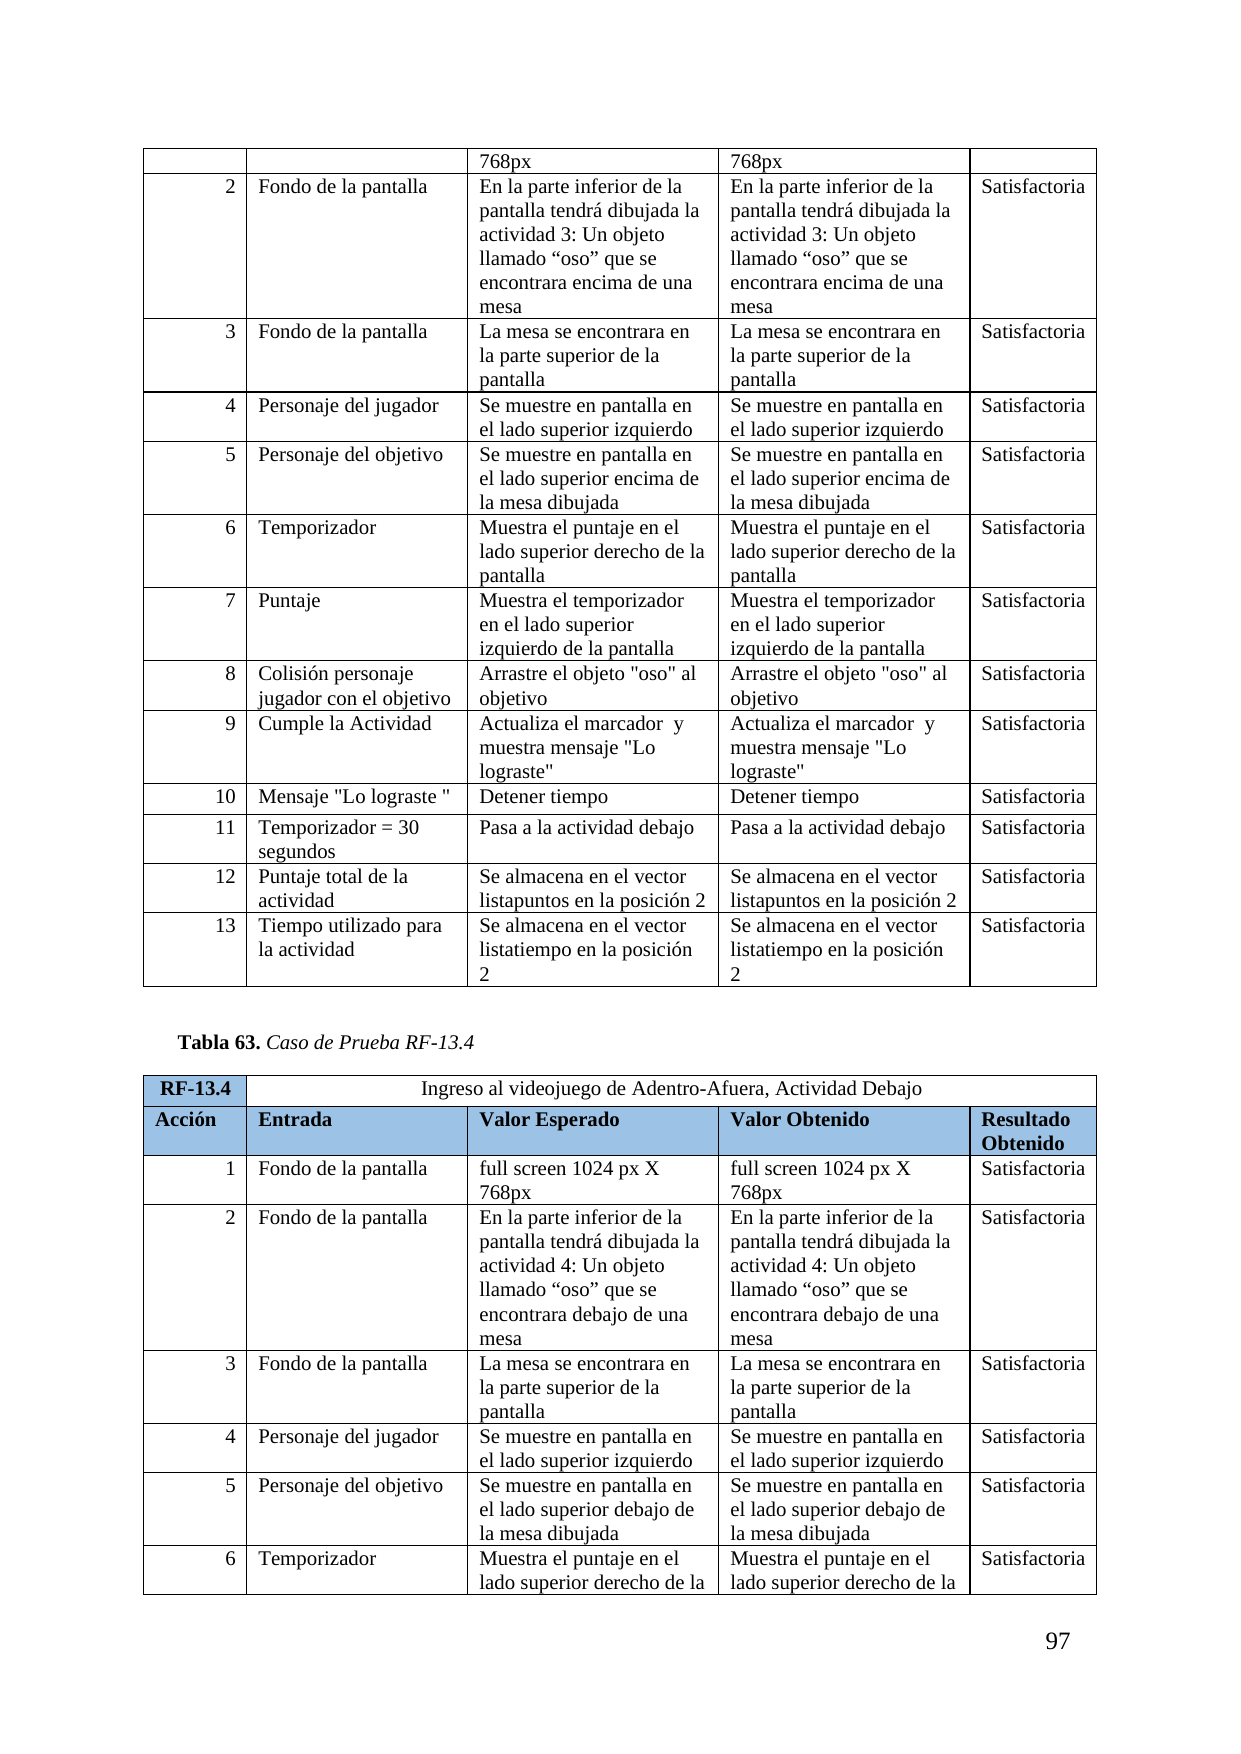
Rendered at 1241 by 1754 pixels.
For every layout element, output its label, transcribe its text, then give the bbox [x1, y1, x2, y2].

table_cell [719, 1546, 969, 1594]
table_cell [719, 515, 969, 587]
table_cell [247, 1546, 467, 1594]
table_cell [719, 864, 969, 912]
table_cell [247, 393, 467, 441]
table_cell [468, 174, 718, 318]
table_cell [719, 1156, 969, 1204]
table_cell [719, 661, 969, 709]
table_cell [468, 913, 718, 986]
text Tabla 63. Caso de Prueba RF-13.4 [177, 1030, 1063, 1054]
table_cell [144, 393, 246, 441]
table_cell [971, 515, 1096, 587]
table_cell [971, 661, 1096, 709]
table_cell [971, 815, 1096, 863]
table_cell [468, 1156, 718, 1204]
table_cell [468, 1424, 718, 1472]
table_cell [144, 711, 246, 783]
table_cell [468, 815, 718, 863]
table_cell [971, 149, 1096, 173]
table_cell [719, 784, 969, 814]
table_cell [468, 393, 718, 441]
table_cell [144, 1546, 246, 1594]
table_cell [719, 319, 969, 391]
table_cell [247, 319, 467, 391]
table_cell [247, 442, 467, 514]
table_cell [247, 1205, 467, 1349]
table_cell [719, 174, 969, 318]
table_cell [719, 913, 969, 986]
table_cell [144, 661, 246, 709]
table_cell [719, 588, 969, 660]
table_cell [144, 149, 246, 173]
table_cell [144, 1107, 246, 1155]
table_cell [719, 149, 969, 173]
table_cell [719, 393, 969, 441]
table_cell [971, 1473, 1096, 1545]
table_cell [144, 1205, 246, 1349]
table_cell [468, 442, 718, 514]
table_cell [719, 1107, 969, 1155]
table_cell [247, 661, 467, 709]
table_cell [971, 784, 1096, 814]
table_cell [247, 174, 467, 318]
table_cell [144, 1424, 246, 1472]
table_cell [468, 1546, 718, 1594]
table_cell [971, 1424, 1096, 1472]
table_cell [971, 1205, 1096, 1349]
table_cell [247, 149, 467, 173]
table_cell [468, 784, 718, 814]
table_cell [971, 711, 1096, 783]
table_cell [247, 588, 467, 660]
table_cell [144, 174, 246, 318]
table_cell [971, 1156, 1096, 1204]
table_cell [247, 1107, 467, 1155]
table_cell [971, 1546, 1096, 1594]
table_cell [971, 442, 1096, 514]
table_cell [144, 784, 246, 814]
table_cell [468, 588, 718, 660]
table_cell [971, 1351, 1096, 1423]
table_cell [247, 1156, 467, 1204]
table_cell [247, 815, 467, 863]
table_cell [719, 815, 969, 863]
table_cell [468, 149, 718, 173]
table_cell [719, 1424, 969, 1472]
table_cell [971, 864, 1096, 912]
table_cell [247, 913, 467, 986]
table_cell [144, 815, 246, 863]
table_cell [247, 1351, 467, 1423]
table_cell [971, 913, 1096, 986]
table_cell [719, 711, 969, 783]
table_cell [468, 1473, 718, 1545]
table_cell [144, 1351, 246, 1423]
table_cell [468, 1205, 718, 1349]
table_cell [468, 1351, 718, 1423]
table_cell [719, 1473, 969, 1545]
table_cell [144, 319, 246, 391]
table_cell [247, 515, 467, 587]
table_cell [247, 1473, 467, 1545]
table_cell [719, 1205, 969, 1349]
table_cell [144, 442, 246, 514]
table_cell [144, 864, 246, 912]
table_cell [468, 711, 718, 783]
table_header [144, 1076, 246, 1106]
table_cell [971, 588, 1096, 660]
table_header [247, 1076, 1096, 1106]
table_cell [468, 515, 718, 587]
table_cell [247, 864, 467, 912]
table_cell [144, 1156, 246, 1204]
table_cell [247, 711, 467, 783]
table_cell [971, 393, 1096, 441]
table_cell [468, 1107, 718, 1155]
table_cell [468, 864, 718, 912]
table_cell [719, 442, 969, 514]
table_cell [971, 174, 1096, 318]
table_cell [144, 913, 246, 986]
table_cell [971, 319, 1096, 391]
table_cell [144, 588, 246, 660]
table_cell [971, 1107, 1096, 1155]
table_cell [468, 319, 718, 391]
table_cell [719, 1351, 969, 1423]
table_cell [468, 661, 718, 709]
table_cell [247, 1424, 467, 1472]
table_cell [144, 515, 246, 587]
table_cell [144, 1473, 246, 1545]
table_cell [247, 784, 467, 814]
